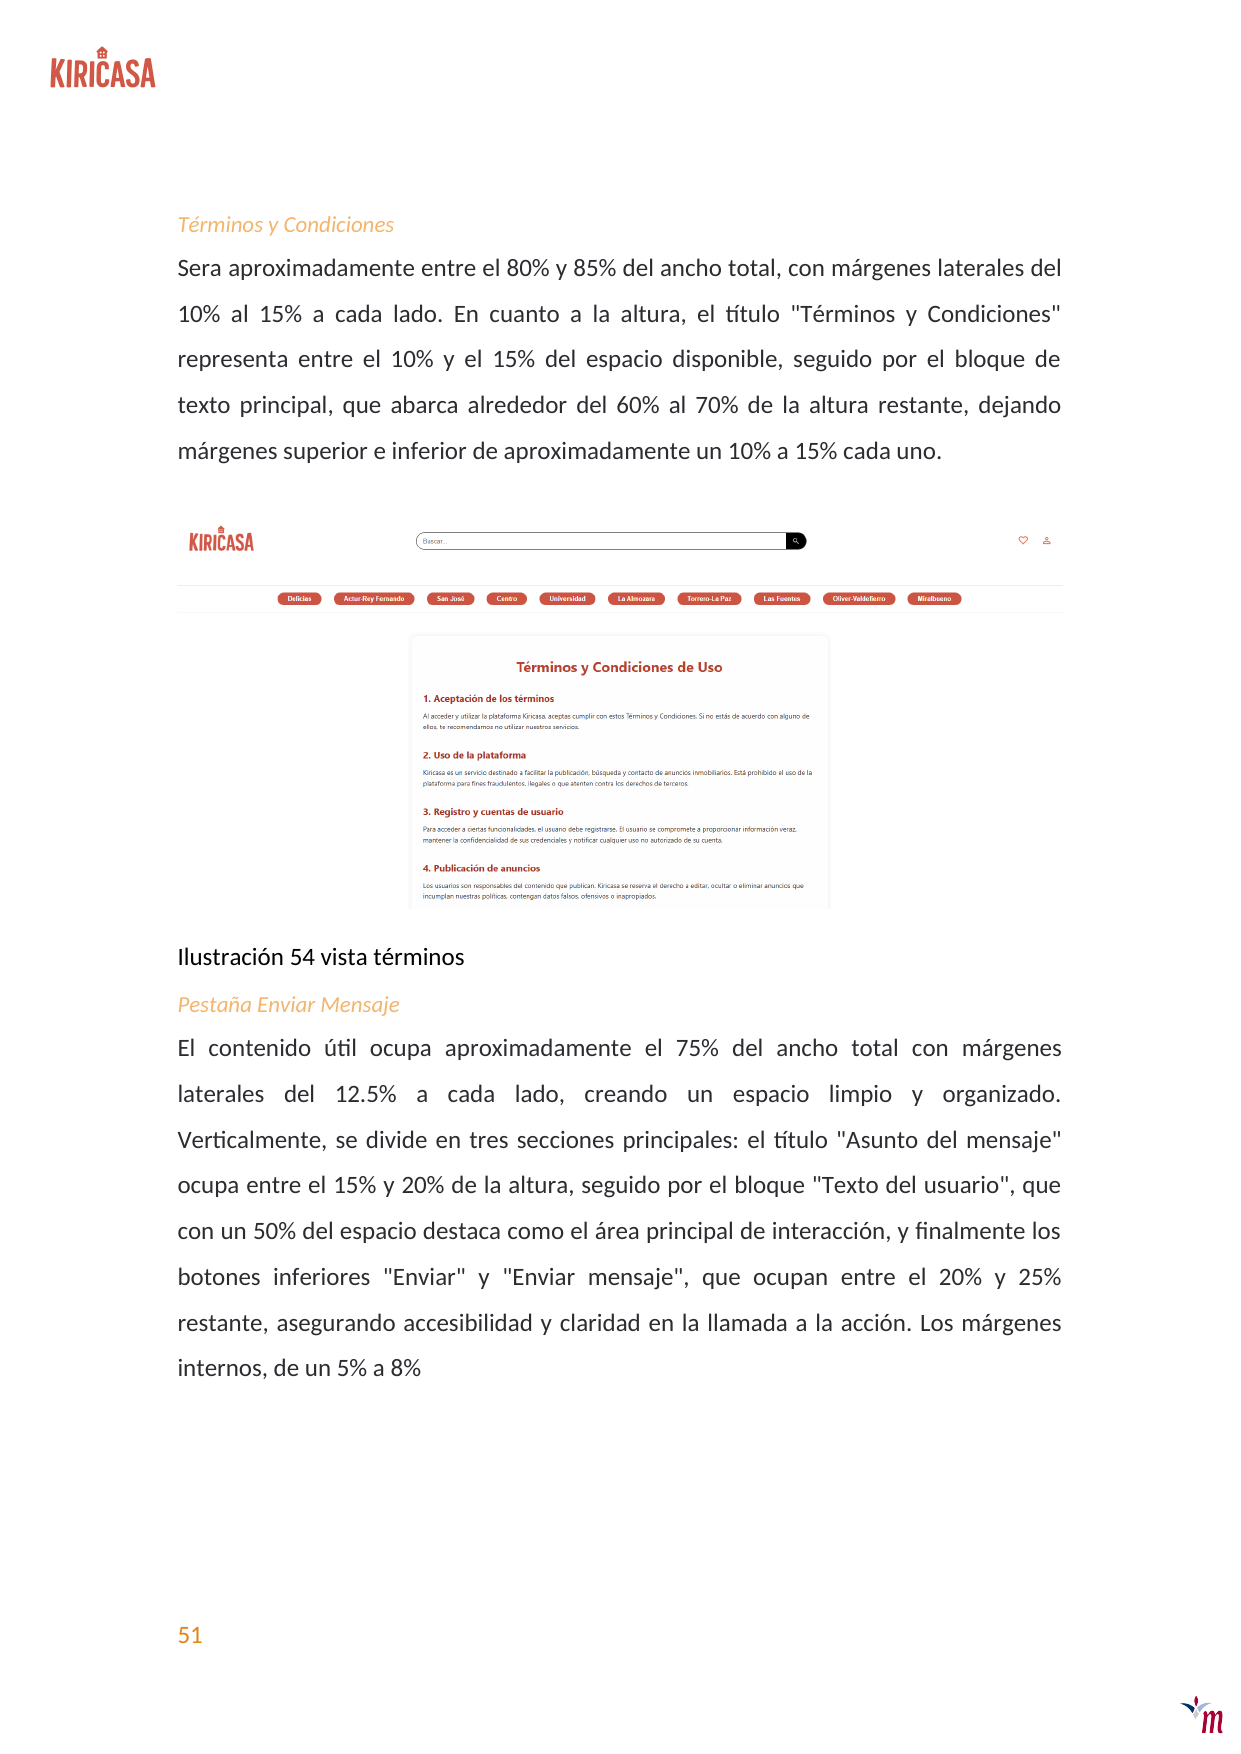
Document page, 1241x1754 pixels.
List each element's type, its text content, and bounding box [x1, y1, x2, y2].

picture [177, 497, 1063, 909]
subtitle Términos y Condiciones [177, 210, 1063, 238]
text El contenido útil ocupa aproximadamente el 75% del ancho total con márgenes laterales del 12.5% a cada lado, creando un espacio limpio y organizado. Verticalmente, se divide en tres secciones principales: el título "Asunto del mensaje" ocupa entre el 15% y 20% de la altura, seguido por el bloque "Texto del usuario", que con un 50% del espacio destaca como el área principal de interacción, y finalmente los botones inferiores "Enviar" y "Enviar mensaje", que ocupan entre el 20% y 25% restante, asegurando accesibilidad y claridad en la llamada a la acción. Los márgenes internos, de un 5% a 8% [177, 1032, 1063, 1383]
picture [1168, 1684, 1241, 1751]
subtitle Pestaña Enviar Mensaje [177, 991, 1063, 1018]
text Sera aproximadamente entre el 80% y 85% del ancho total, con márgenes laterales del 10% al 15% a cada lado. En cuanto a la altura, el título "Términos y Condiciones" representa entre el 10% y el 15% del espacio disponible, seguido por el bloque de texto principal, que abarca alrededor del 60% al 70% de la altura restante, dejando márgenes superior e inferior de aproximadamente un 10% a 15% cada uno. [177, 252, 1063, 465]
picture [46, 40, 156, 94]
